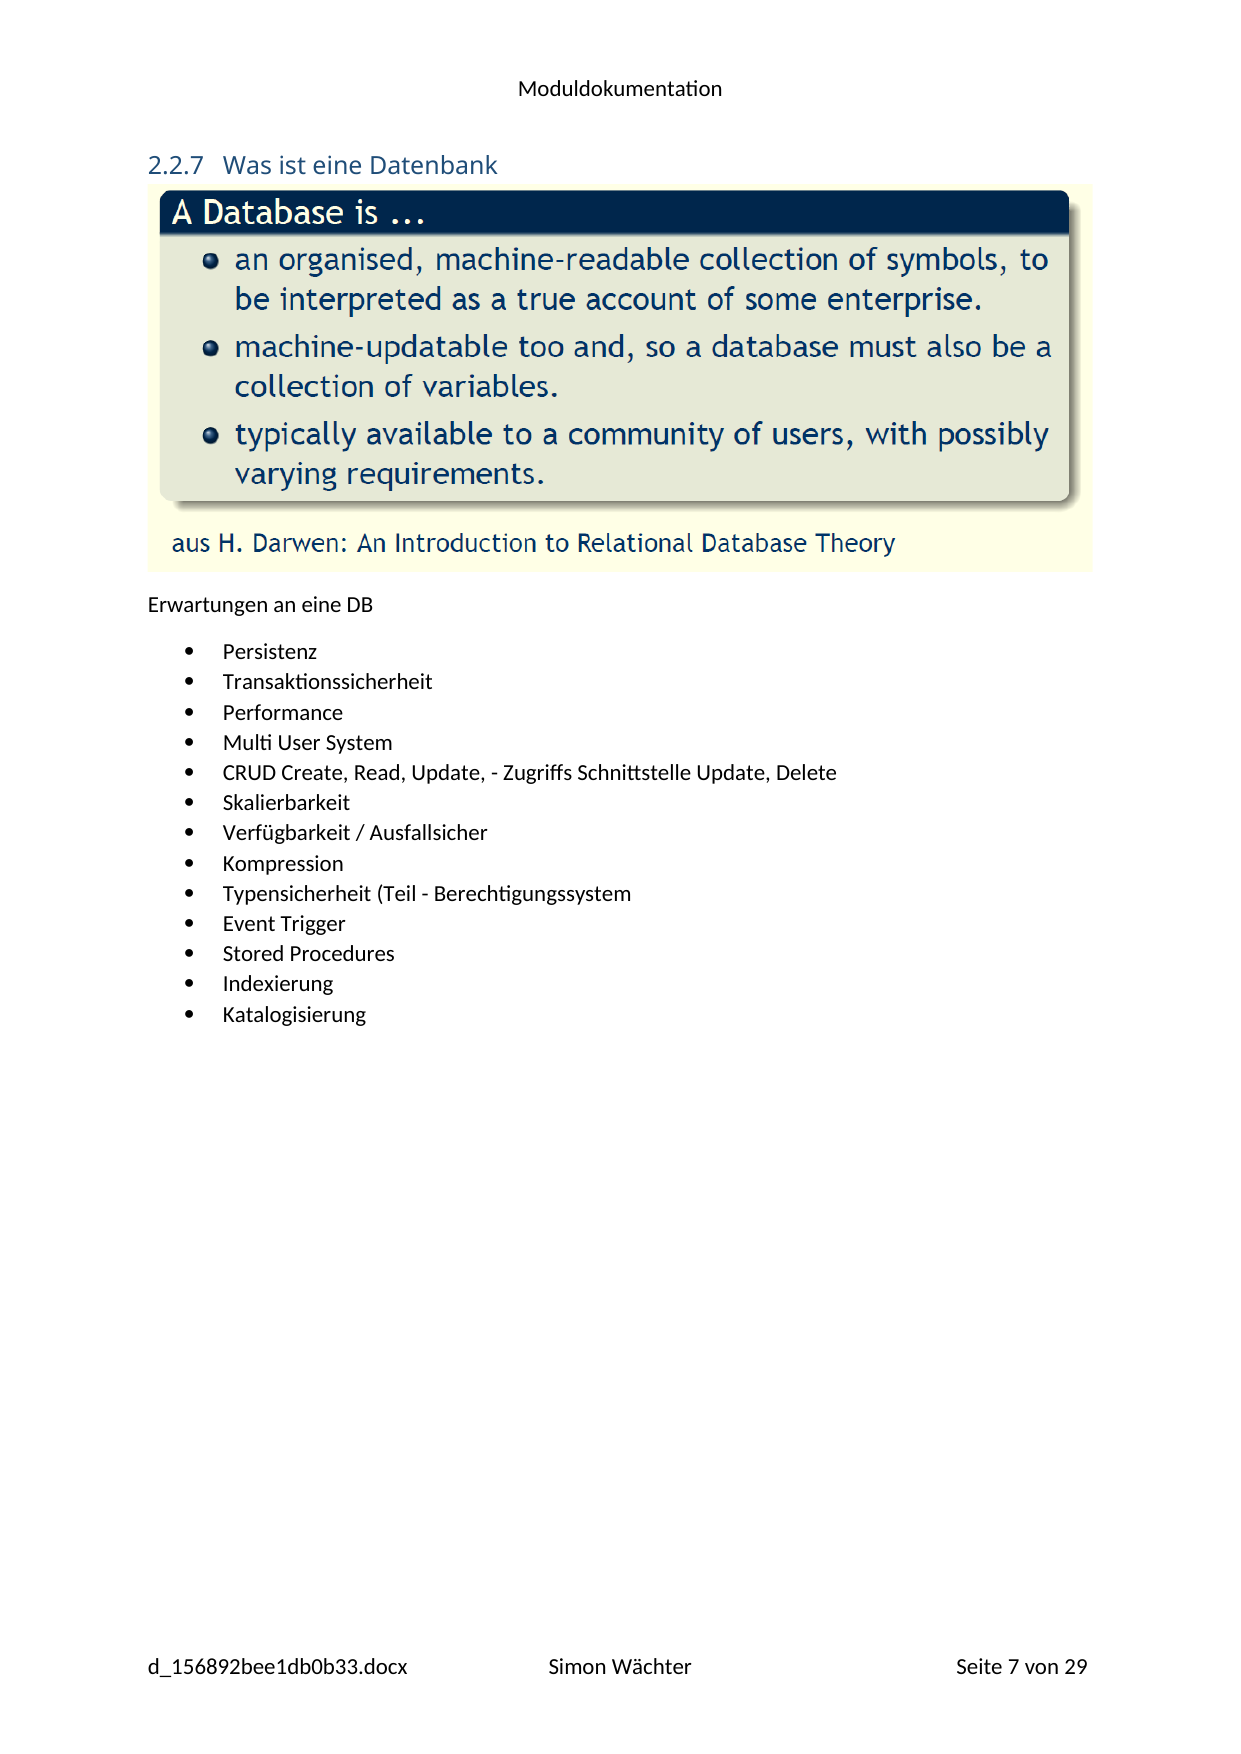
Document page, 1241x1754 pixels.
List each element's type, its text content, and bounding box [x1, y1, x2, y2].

list Katalogisierung [185, 1000, 1093, 1028]
list Transaktionssicherheit [185, 667, 1093, 696]
picture [147, 184, 1093, 572]
list Kompression [185, 849, 1093, 877]
list Event Trigger [185, 909, 1093, 937]
list Indexierung [185, 969, 1093, 998]
list Verfügbarkeit / Ausfallsicher [185, 818, 1093, 847]
list Multi User System [185, 728, 1093, 756]
list Persistenz [185, 637, 1093, 665]
list Performance [185, 698, 1093, 726]
list Stored Procedures [185, 939, 1093, 967]
list Typensicherheit (Teil - Berechtigungssystem [185, 879, 1093, 907]
text Erwartungen an eine DB [148, 590, 1093, 618]
list Skalierbarkeit [185, 788, 1093, 816]
list CRUD Create, Read, Update, - Zugriffs Schnittstelle Update, Delete [185, 758, 1093, 786]
subtitle Was ist eine Datenbank [148, 148, 1093, 182]
